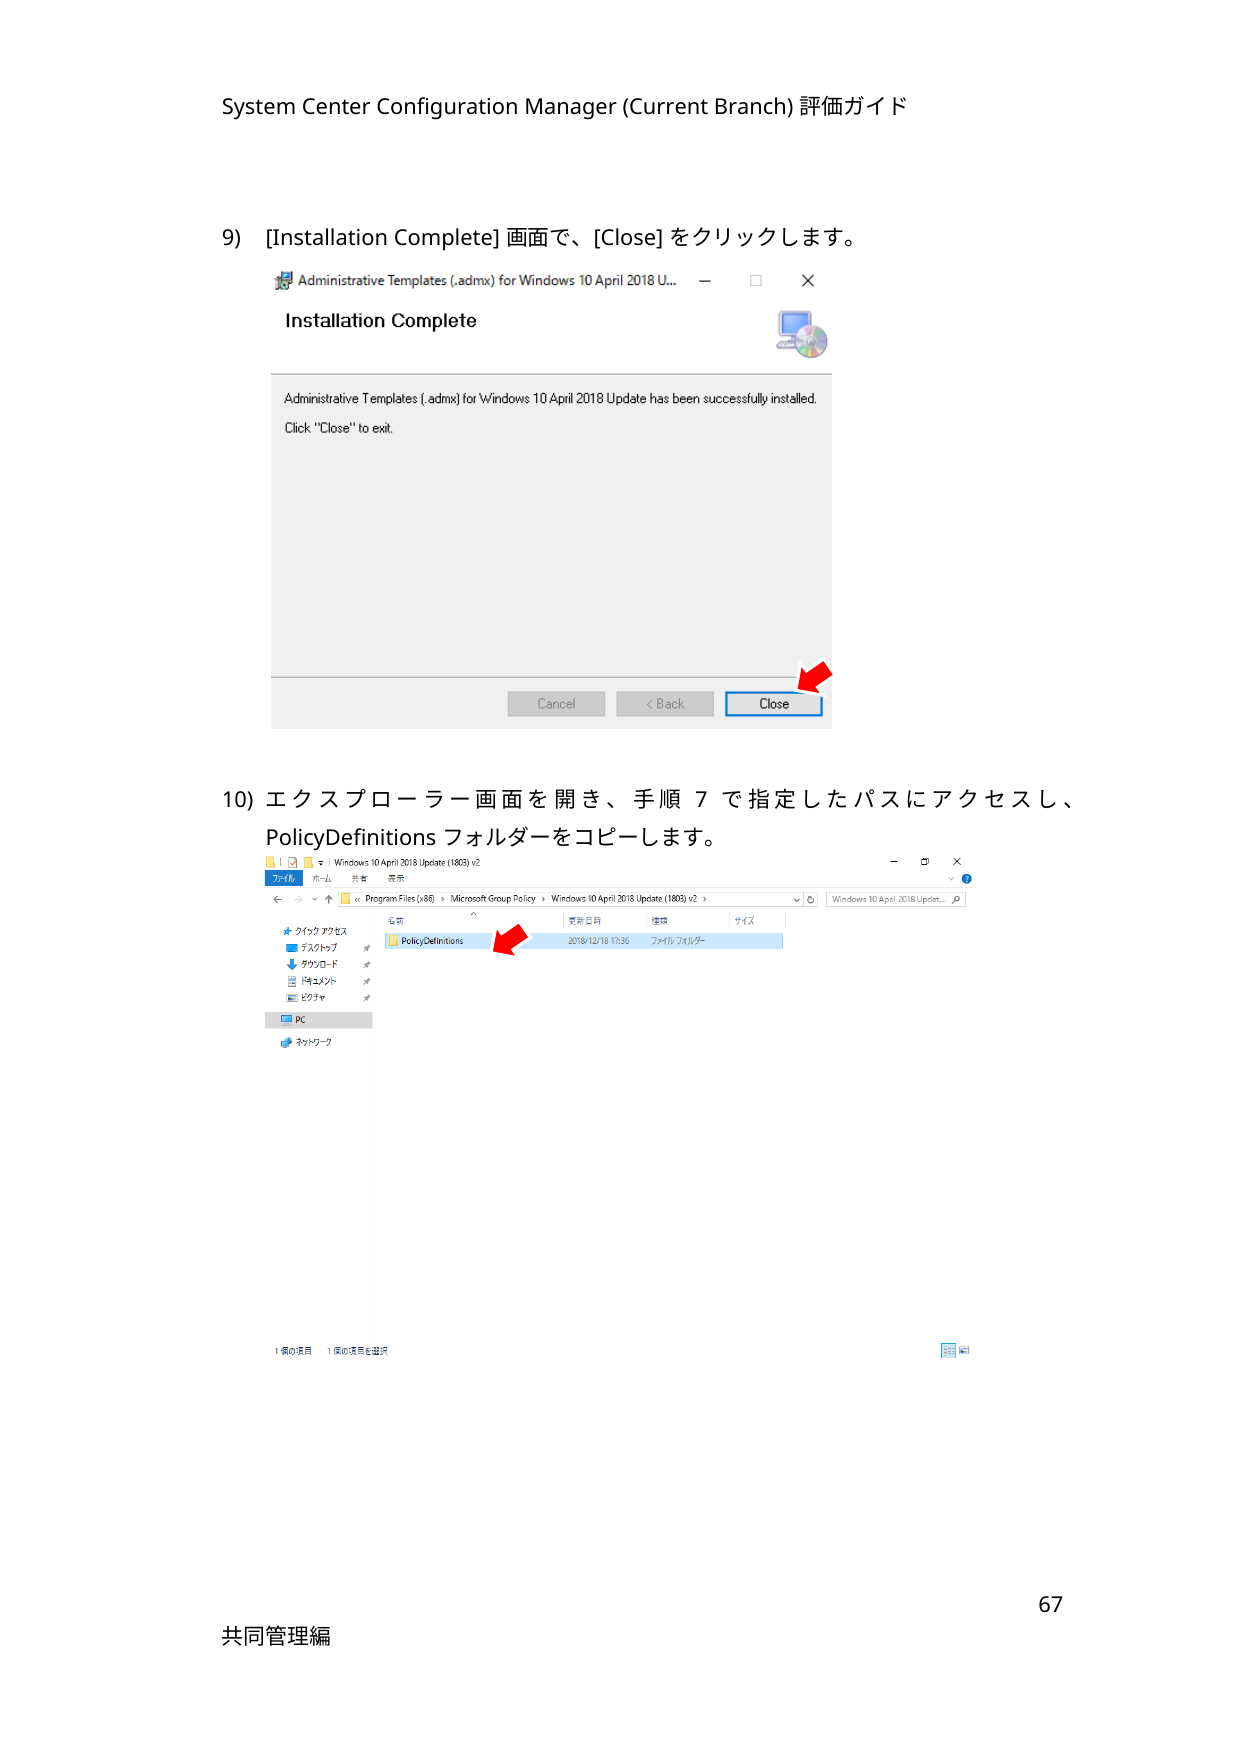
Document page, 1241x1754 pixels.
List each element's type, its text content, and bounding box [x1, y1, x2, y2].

list [Installation Complete] 画面で、[Close] をクリックします。 [222, 217, 1063, 254]
list エクスプローラー画面を開き、手順 7 で指定したパスにアクセスし、PolicyDefinitions フォルダーをコピーします。 [222, 779, 1063, 854]
picture [271, 267, 833, 729]
picture [264, 854, 974, 1358]
